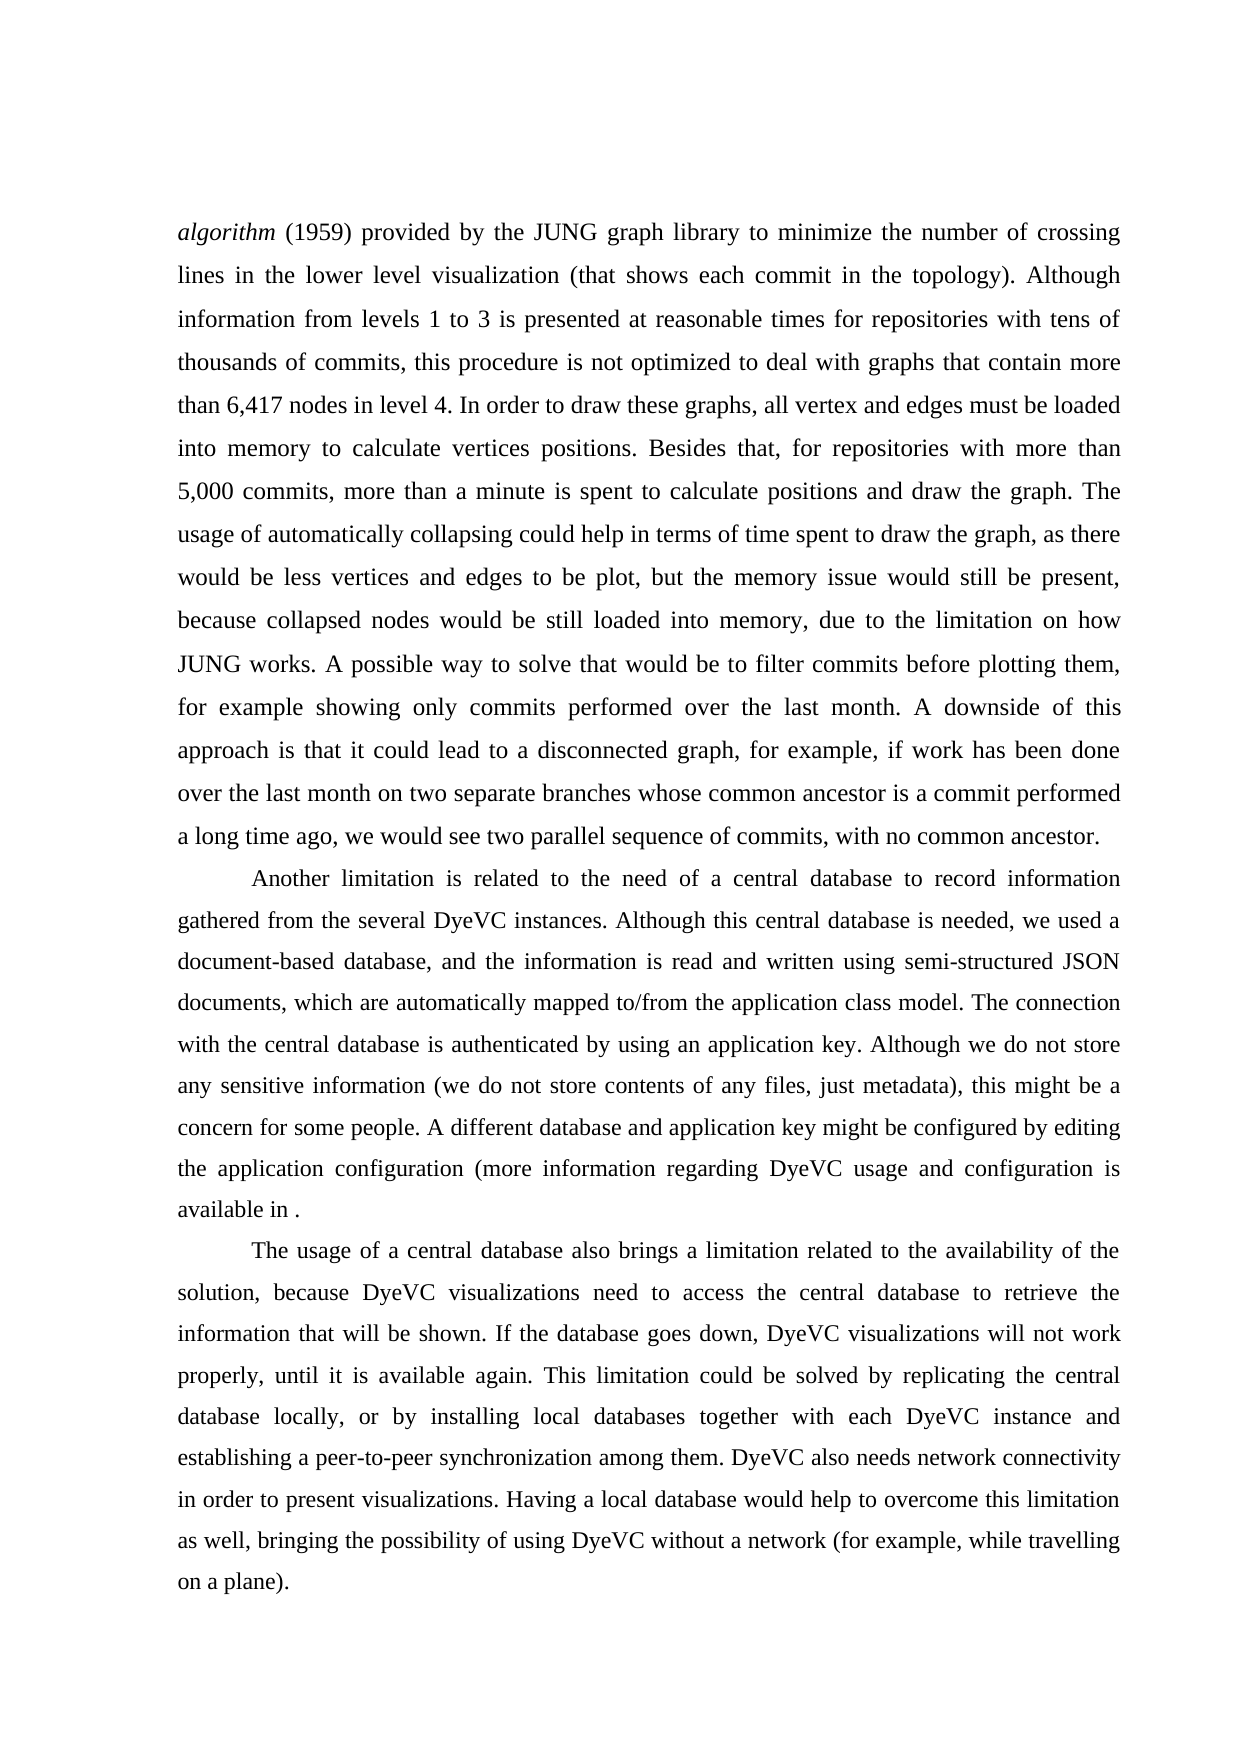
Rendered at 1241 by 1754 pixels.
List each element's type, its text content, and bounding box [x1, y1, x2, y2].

text The usage of a central database also brings a limitation related to the availability of the solution, because DyeVC visualizations need to access the central database to retrieve the information that will be shown. If the database goes down, DyeVC visualizations will not work properly, until it is available again. This limitation could be solved by replicating the central database locally, or by installing local databases together with each DyeVC instance and establishing a peer-to-peer synchronization among them. DyeVC also needs network connectivity in order to present visualizations. Having a local database would help to overcome this limitation as well, bringing the possibility of using DyeVC without a network (for example, while travelling on a plane). [177, 1237, 1122, 1595]
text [177, 217, 1122, 850]
text Another limitation is related to the need of a central database to record information gathered from the several DyeVC instances. Although this central database is needed, we used a document-based database, and the information is read and written using semi-structured JSON documents, which are automatically mapped to/from the application class model. The connection with the central database is authenticated by using an application key. Although we do not store any sensitive information (we do not store contents of any files, just metadata), this might be a concern for some people. A different database and application key might be configured by editing the application configuration (more information regarding DyeVC usage and configuration is available in Appendix B. [177, 864, 1122, 1223]
